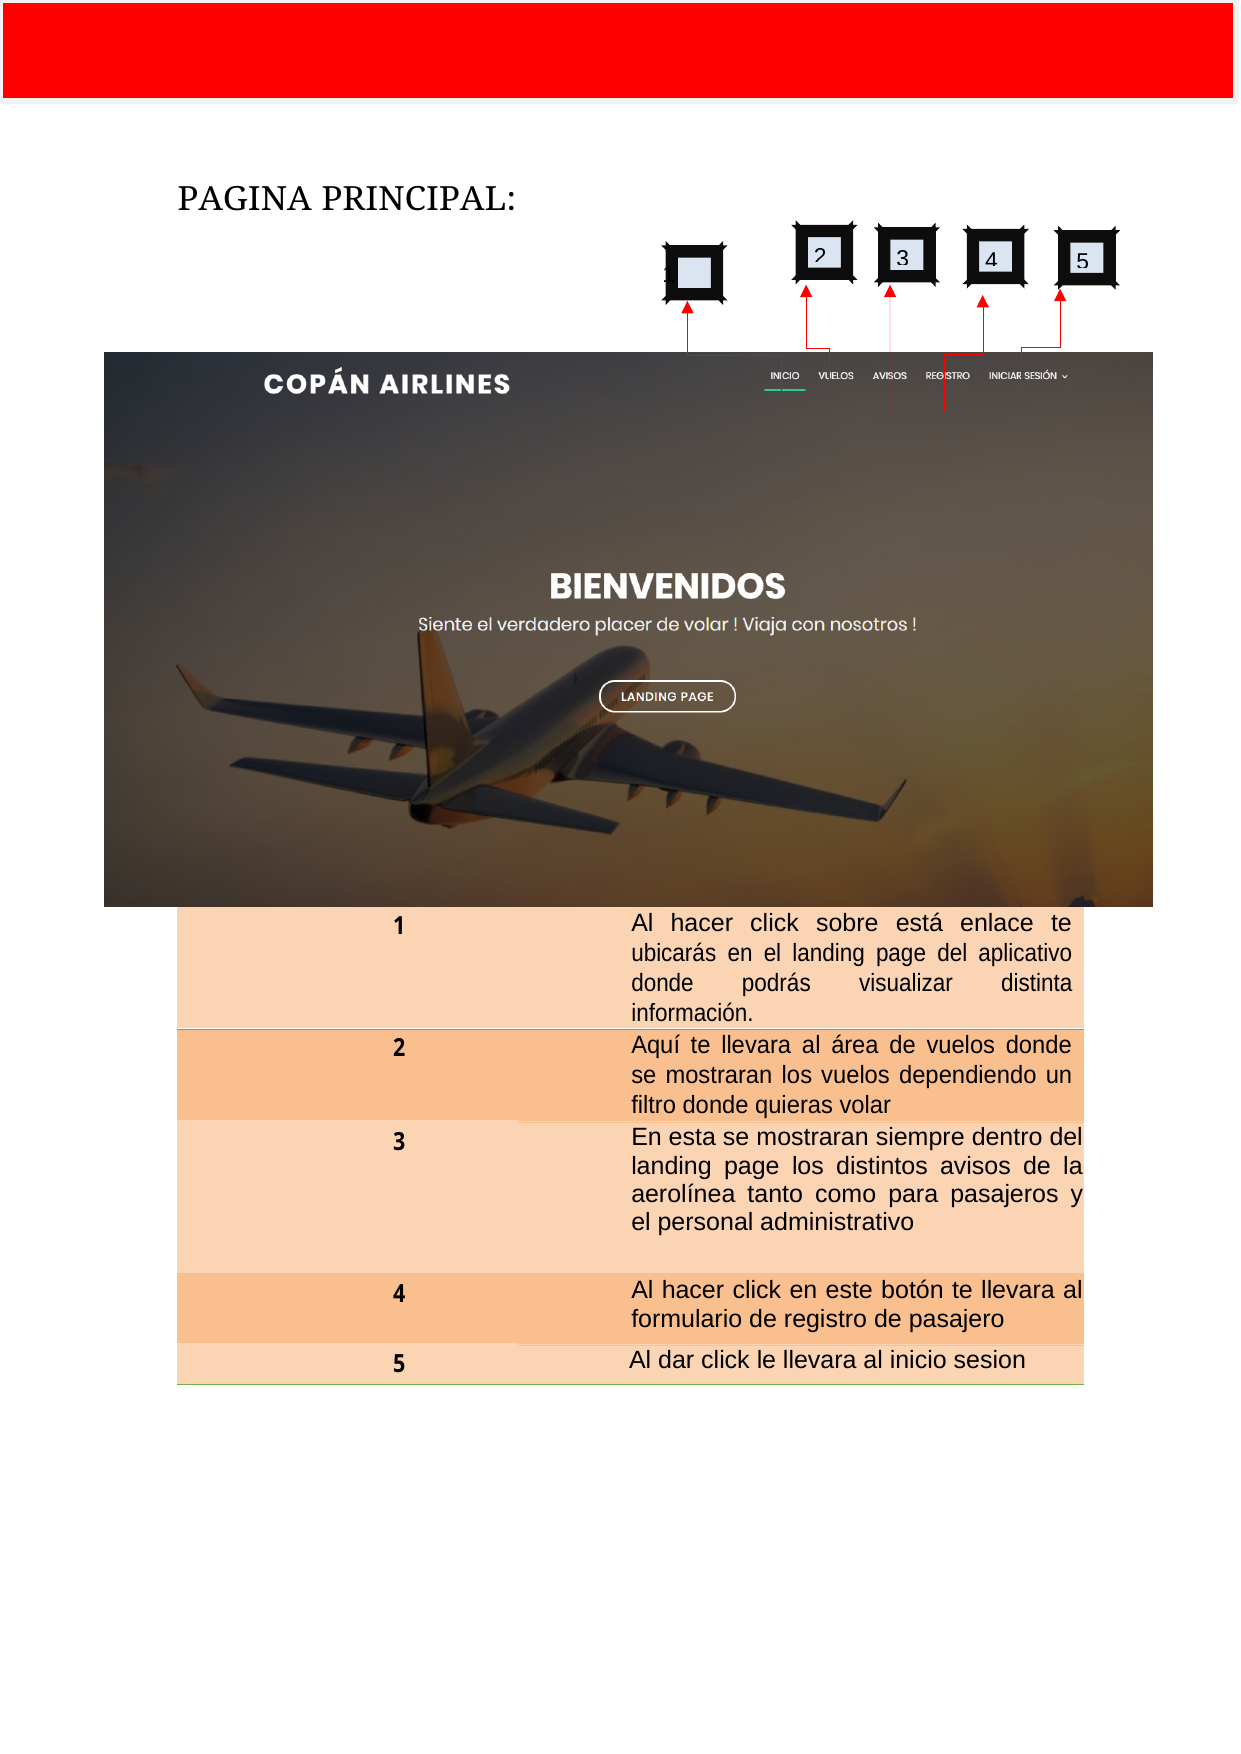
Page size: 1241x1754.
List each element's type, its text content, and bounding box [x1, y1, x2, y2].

table_header Al hacer click sobre está enlace te ubicarás en el landing page del aplicativo donde podrás visualizar distinta información. [518, 907, 1084, 1028]
text PAGINA PRINCIPAL: [177, 174, 1188, 220]
table_cell Al hacer click en este botón te llevara al formulario de registro de pasajero [518, 1276, 1084, 1343]
table_cell 5 [177, 1343, 518, 1384]
table_cell En esta se mostraran siempre dentro del landing page los distintos avisos de la aerolínea tanto como para pasajeros y el personal administrativo [518, 1123, 1084, 1273]
table_cell Al dar click le llevara al inicio sesion [518, 1346, 1084, 1384]
table_header 1 [177, 907, 518, 1028]
table_cell 2 [177, 1030, 518, 1120]
picture [104, 352, 1153, 907]
table_cell 3 [177, 1120, 518, 1273]
table_cell 4 [177, 1273, 518, 1343]
table_cell Aquí te llevara al área de vuelos donde se mostraran los vuelos dependiendo un filtro donde quieras volar [518, 1030, 1084, 1120]
